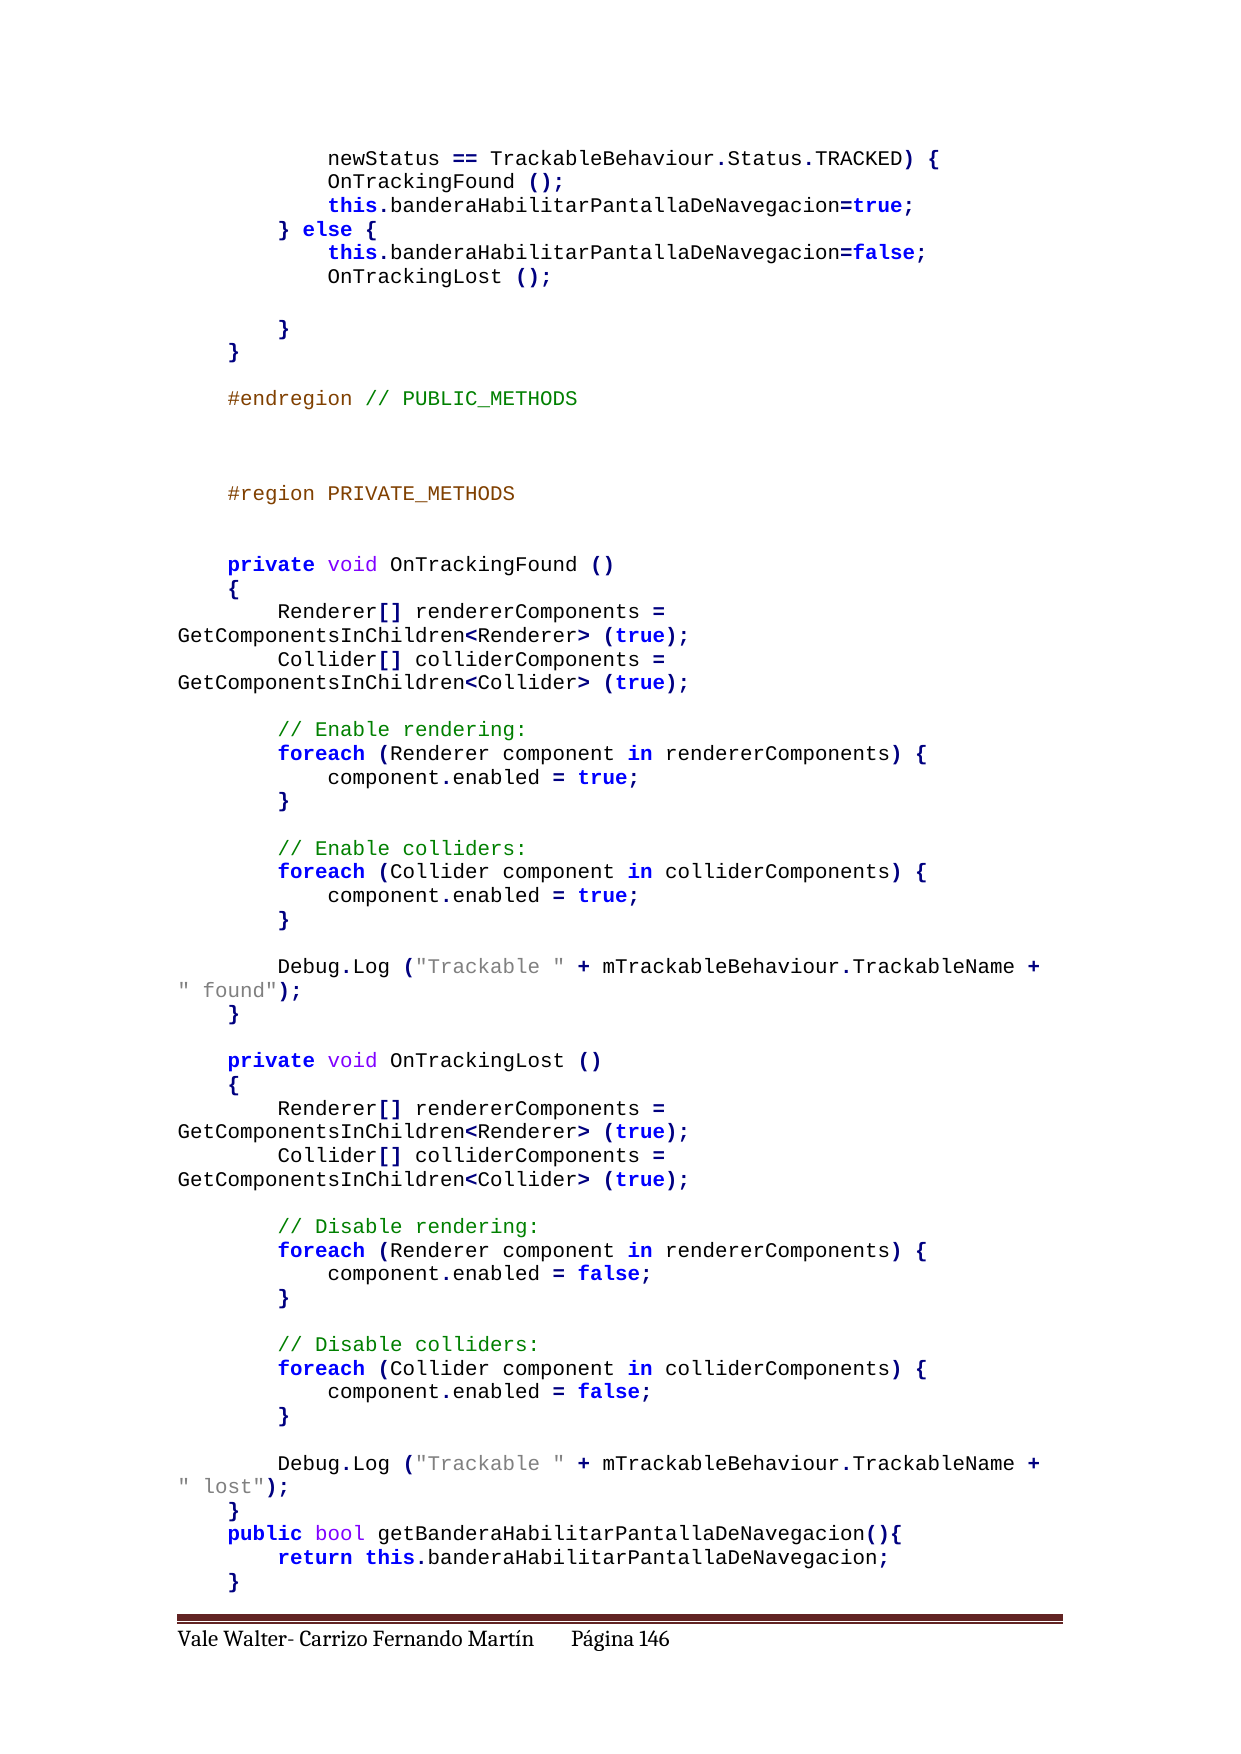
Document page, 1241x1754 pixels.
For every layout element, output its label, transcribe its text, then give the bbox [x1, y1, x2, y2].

text public bool getBanderaHabilitarPantallaDeNavegacion(){ [177, 1523, 1063, 1547]
text #endregion // PUBLIC_METHODS [177, 388, 1063, 412]
text private void OnTrackingFound () [177, 554, 1063, 578]
text } [177, 1500, 1063, 1523]
text component.enabled = true; [177, 885, 1063, 909]
text OnTrackingFound (); [177, 171, 1063, 195]
text Collider[] colliderComponents = GetComponentsInChildren<Collider> (true); [177, 1145, 1063, 1192]
text Debug.Log ("Trackable " + mTrackableBehaviour.TrackableName + " found"); [177, 956, 1063, 1003]
text } [177, 909, 1063, 932]
text // Enable rendering: [177, 719, 1063, 743]
text // Disable rendering: [177, 1216, 1063, 1240]
text Renderer[] rendererComponents = GetComponentsInChildren<Renderer> (true); [177, 601, 1063, 648]
text } [177, 1571, 1063, 1594]
text foreach (Renderer component in rendererComponents) { [177, 1240, 1063, 1263]
text } [177, 1003, 1063, 1027]
text newStatus == TrackableBehaviour.Status.TRACKED) { [177, 148, 1063, 171]
text // Disable colliders: [177, 1334, 1063, 1358]
text } [177, 790, 1063, 814]
text component.enabled = true; [177, 767, 1063, 790]
text Debug.Log ("Trackable " + mTrackableBehaviour.TrackableName + " lost"); [177, 1452, 1063, 1500]
text foreach (Collider component in colliderComponents) { [177, 861, 1063, 885]
text OnTrackingLost (); [177, 266, 1063, 289]
text this.banderaHabilitarPantallaDeNavegacion=false; [177, 242, 1063, 266]
text { [177, 578, 1063, 601]
text foreach (Collider component in colliderComponents) { [177, 1358, 1063, 1382]
text this.banderaHabilitarPantallaDeNavegacion=true; [177, 195, 1063, 218]
text component.enabled = false; [177, 1382, 1063, 1405]
text } [177, 317, 1063, 341]
text Renderer[] rendererComponents = GetComponentsInChildren<Renderer> (true); [177, 1098, 1063, 1145]
text Collider[] colliderComponents = GetComponentsInChildren<Collider> (true); [177, 648, 1063, 696]
text } [177, 1405, 1063, 1429]
text foreach (Renderer component in rendererComponents) { [177, 743, 1063, 767]
text } else { [177, 218, 1063, 242]
text component.enabled = false; [177, 1263, 1063, 1287]
text #region PRIVATE_METHODS [177, 483, 1063, 507]
text { [177, 1074, 1063, 1098]
text return this.banderaHabilitarPantallaDeNavegacion; [177, 1547, 1063, 1571]
text } [177, 341, 1063, 365]
text private void OnTrackingLost () [177, 1051, 1063, 1074]
text } [177, 1287, 1063, 1311]
text // Enable colliders: [177, 838, 1063, 861]
